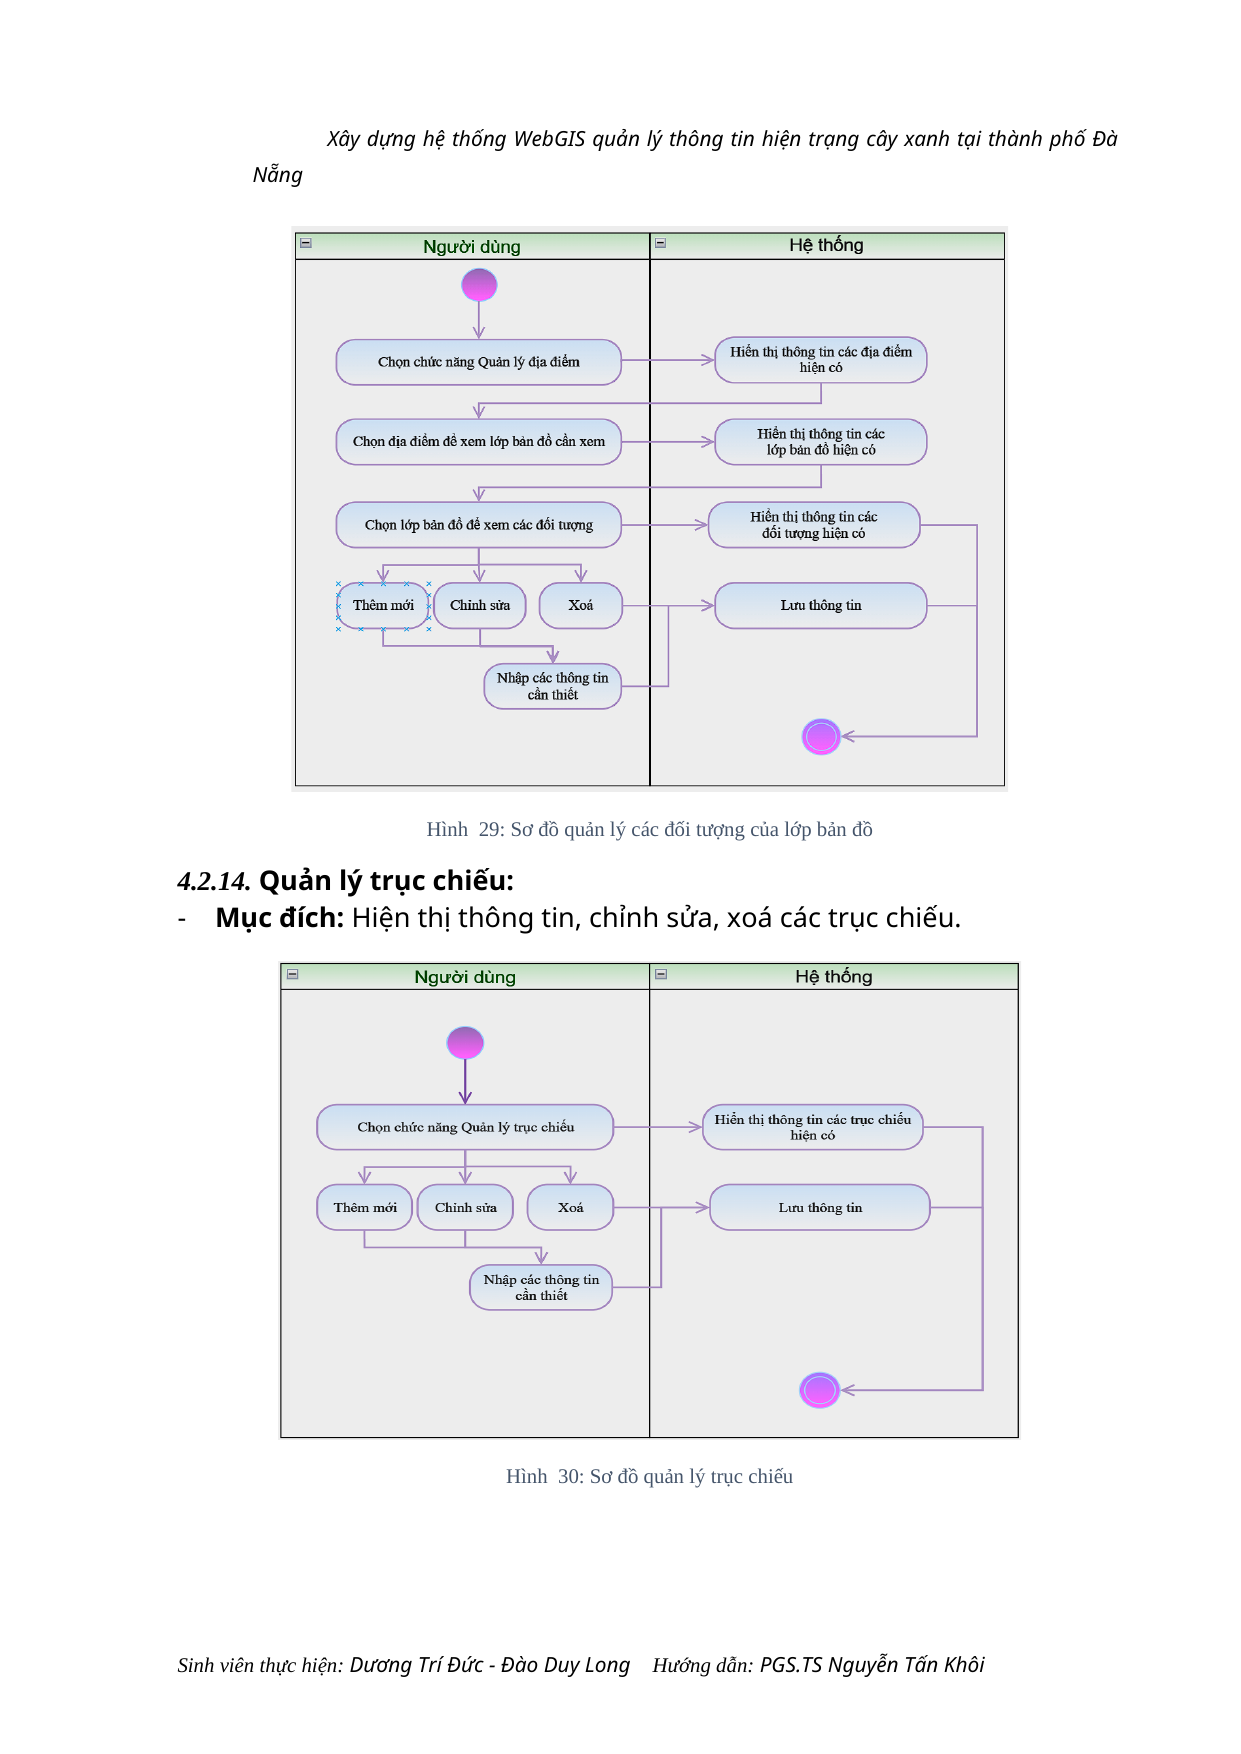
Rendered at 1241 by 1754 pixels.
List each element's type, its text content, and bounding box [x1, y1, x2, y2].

text Hình 29: Sơ đồ quản lý các đối tượng của lớp bản đồ [177, 817, 1122, 841]
picture [278, 961, 1022, 1440]
list Mục đích: Hiện thị thông tin, chỉnh sửa, xoá các trục chiếu. [177, 899, 1122, 936]
text 4.2.14. Quản lý trục chiếu: [177, 862, 1122, 899]
text Hình 30: Sơ đồ quản lý trục chiếu [177, 1464, 1122, 1488]
picture [291, 226, 1009, 792]
